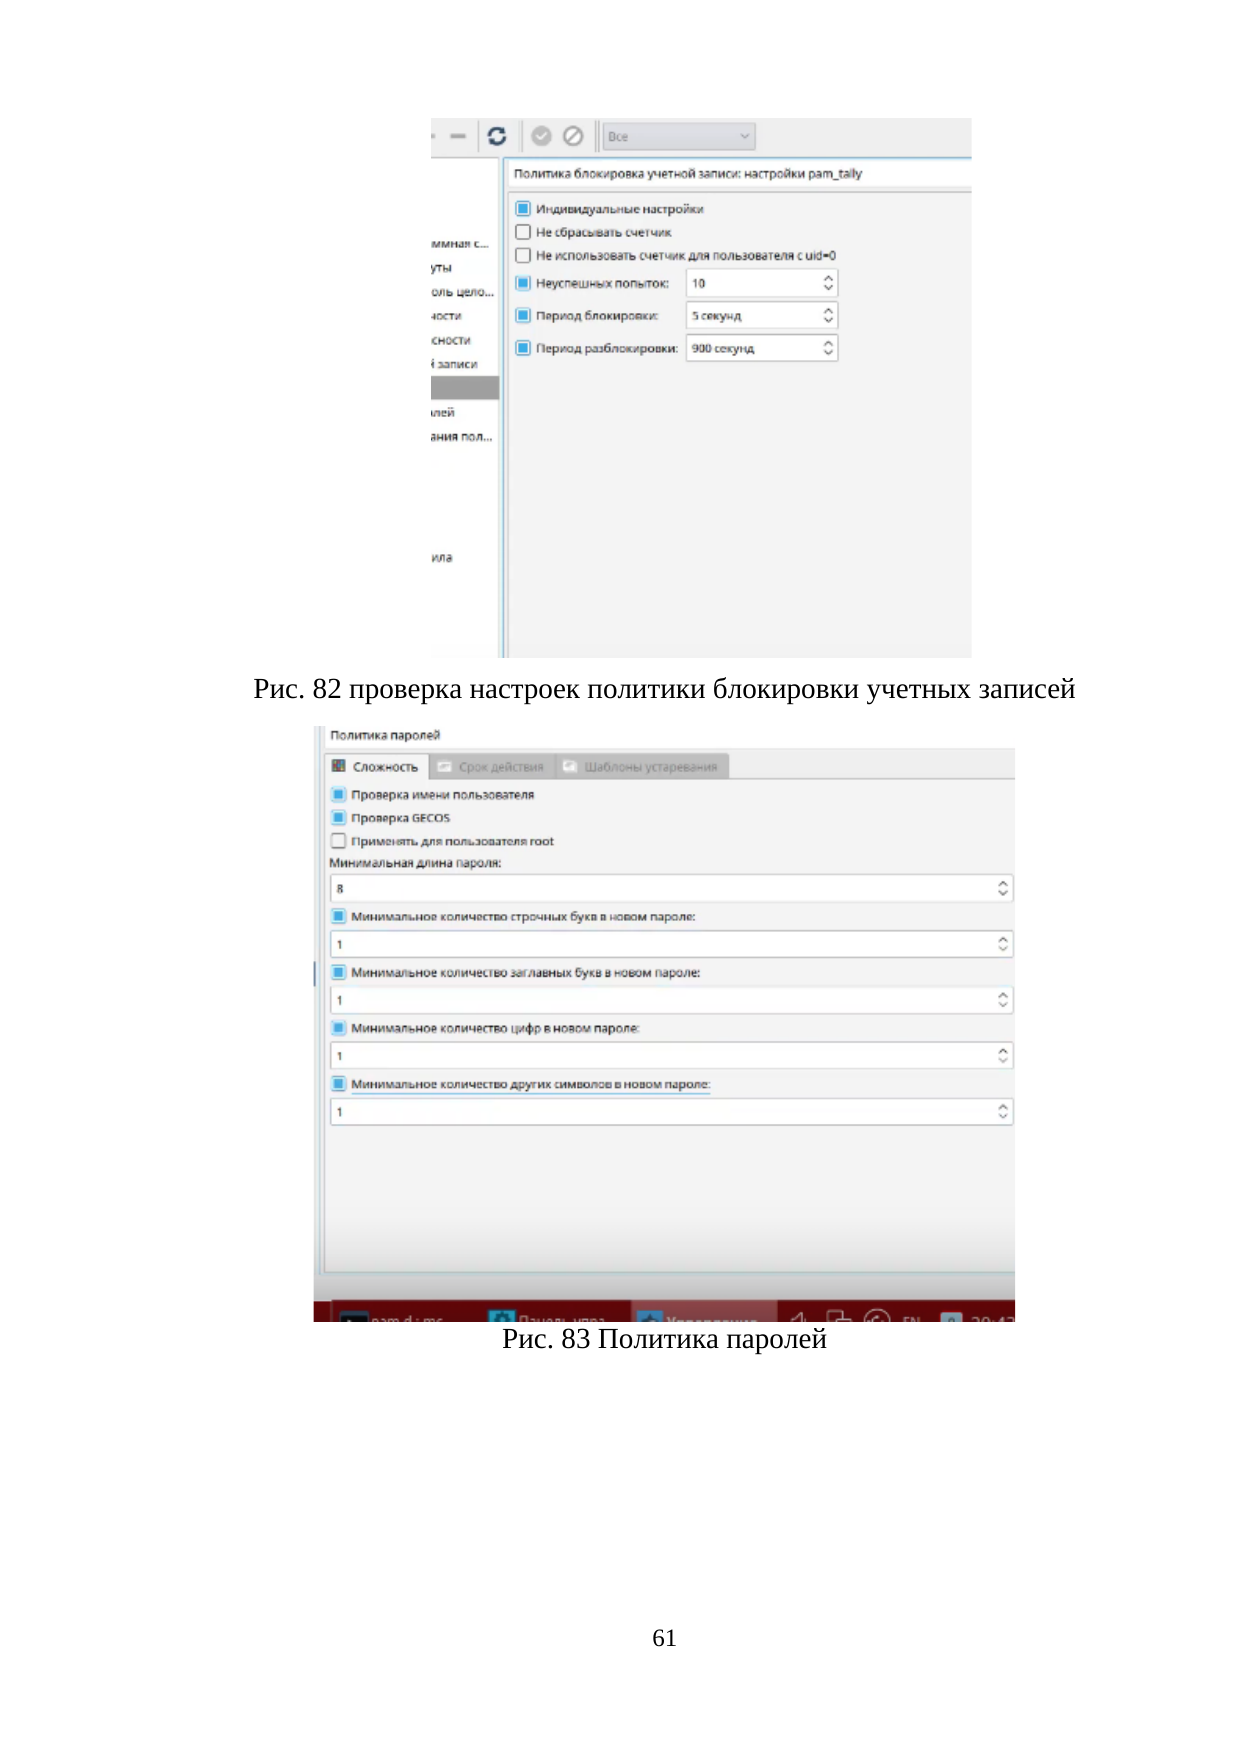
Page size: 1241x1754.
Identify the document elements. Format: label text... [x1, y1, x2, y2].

picture [313, 726, 1016, 1322]
text Рис. 83 Политика паролей [177, 1321, 1152, 1355]
text Рис. 82 проверка настроек политики блокировки учетных записей [177, 672, 1152, 705]
picture [431, 118, 972, 658]
